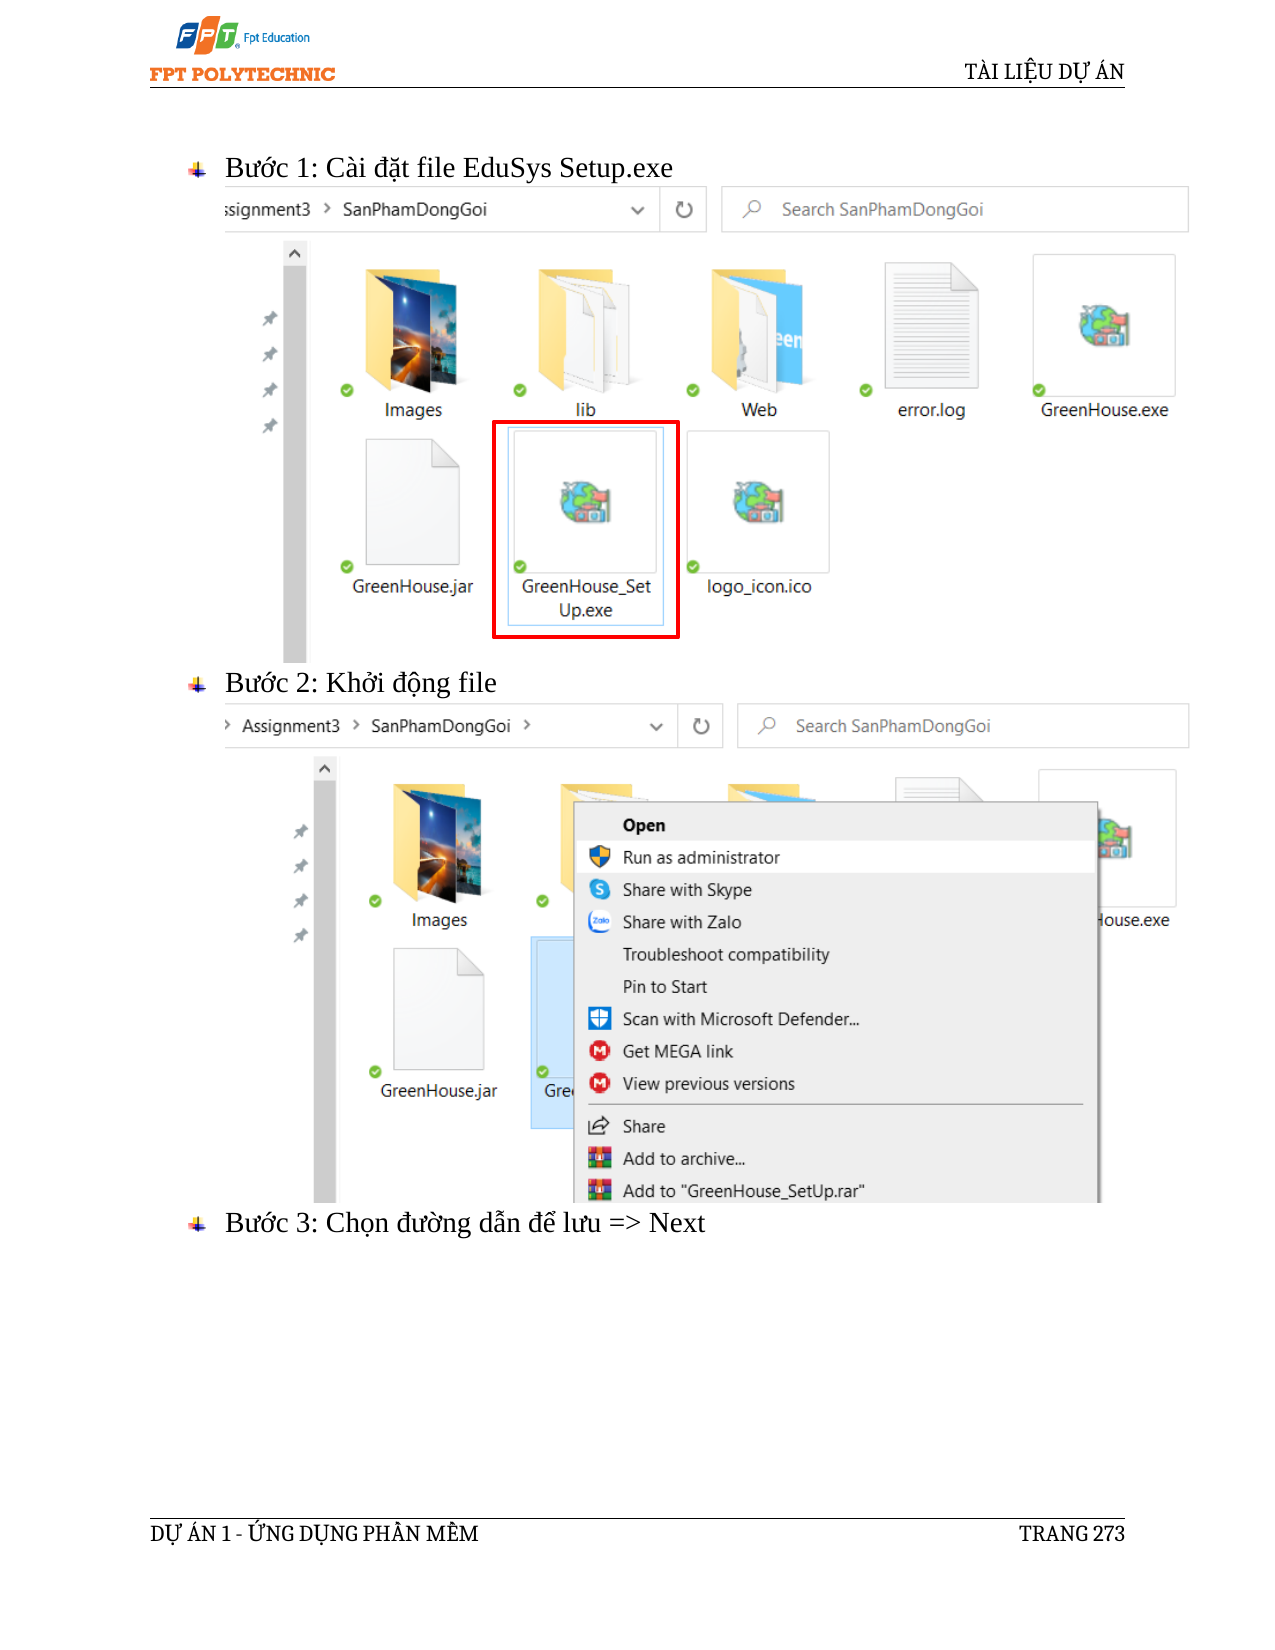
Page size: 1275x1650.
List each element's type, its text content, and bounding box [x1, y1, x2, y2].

list Bước 1: Cài đặt file EduSys Setup.exe [187, 150, 1125, 183]
picture [188, 160, 206, 178]
picture [188, 1215, 206, 1232]
picture [150, 16, 337, 81]
picture [225, 186, 1200, 663]
picture [188, 675, 206, 693]
list Bước 2: Khởi động file [187, 665, 1125, 699]
list Bước 3: Chọn đường dẫn để lưu => Next [187, 1205, 1125, 1238]
picture [225, 701, 1200, 1203]
